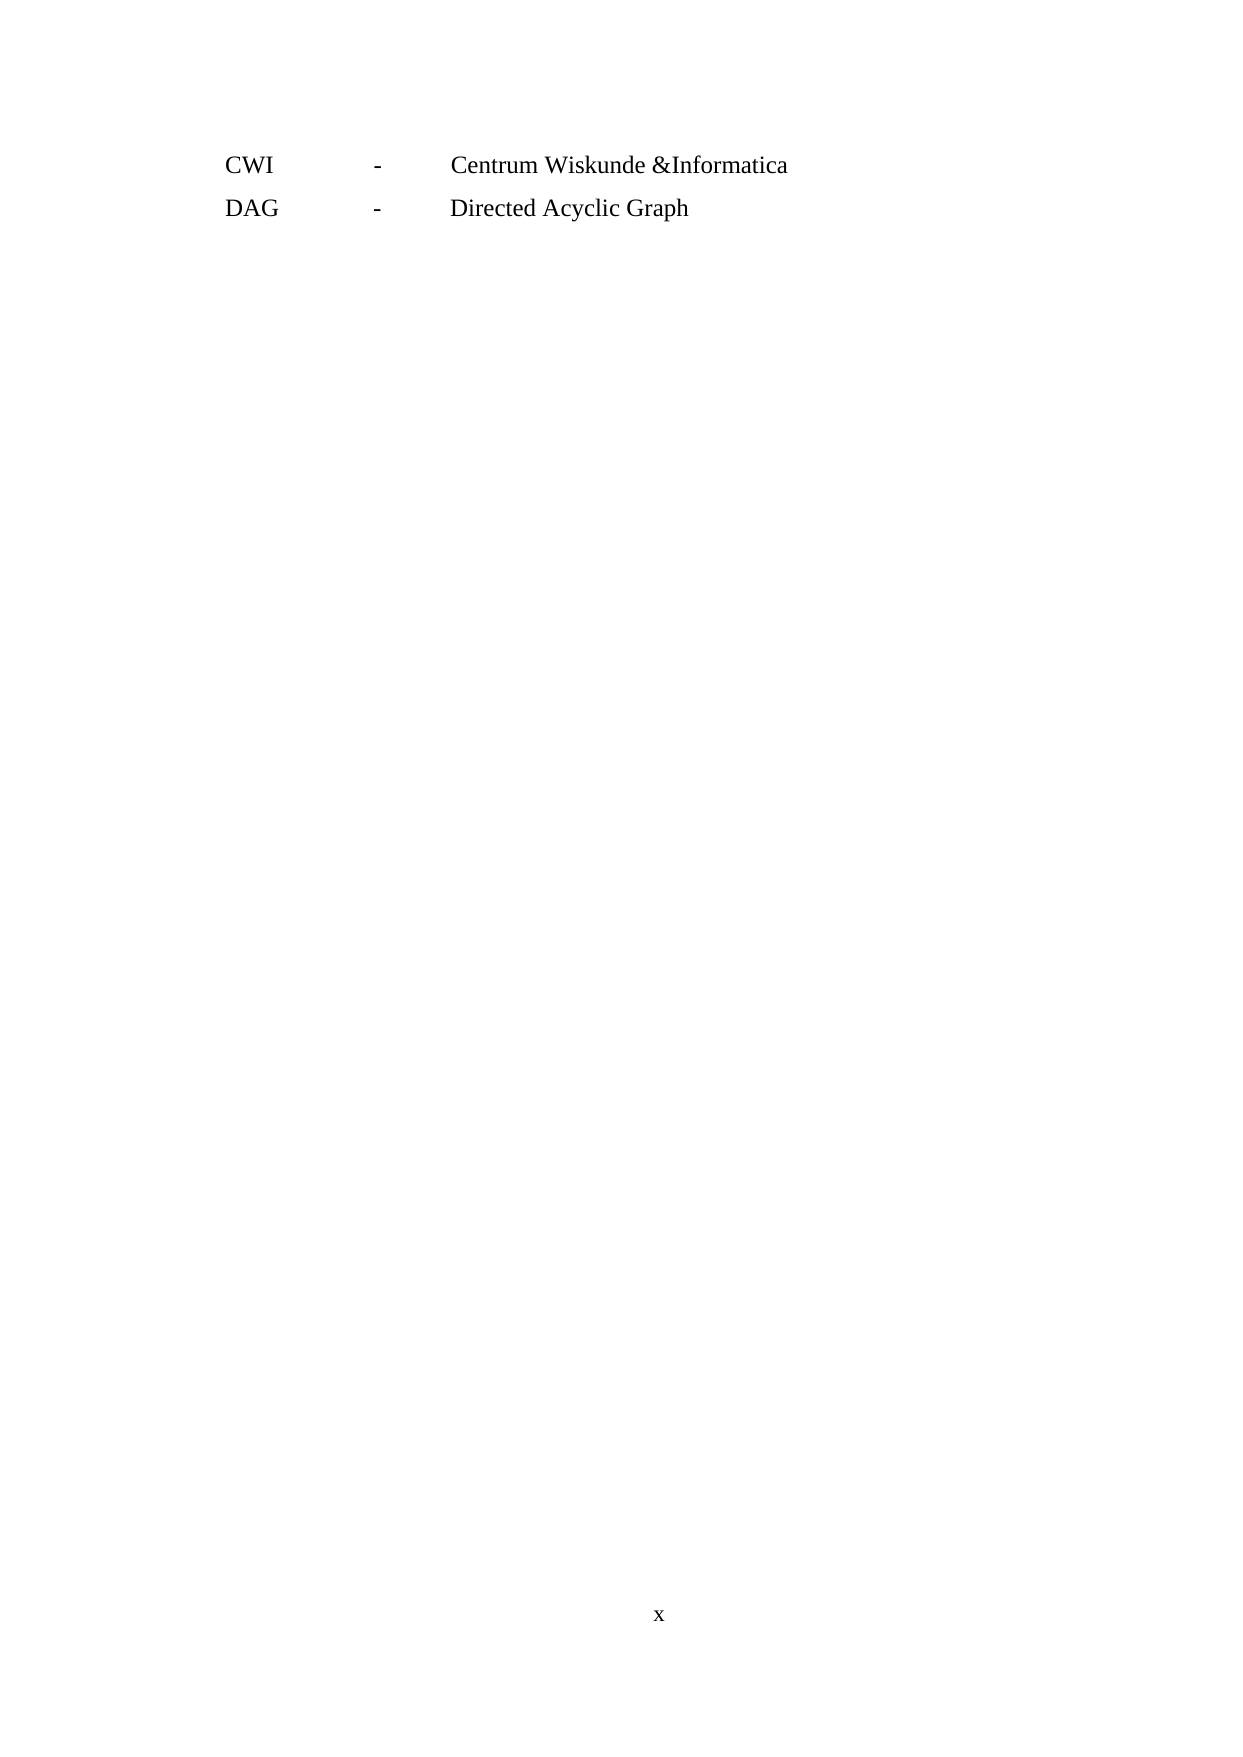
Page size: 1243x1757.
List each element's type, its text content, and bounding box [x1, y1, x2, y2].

text CWI - Centrum Wiskunde &Informatica [225, 150, 1093, 179]
text DAG - Directed Acyclic Graph [225, 193, 1093, 222]
